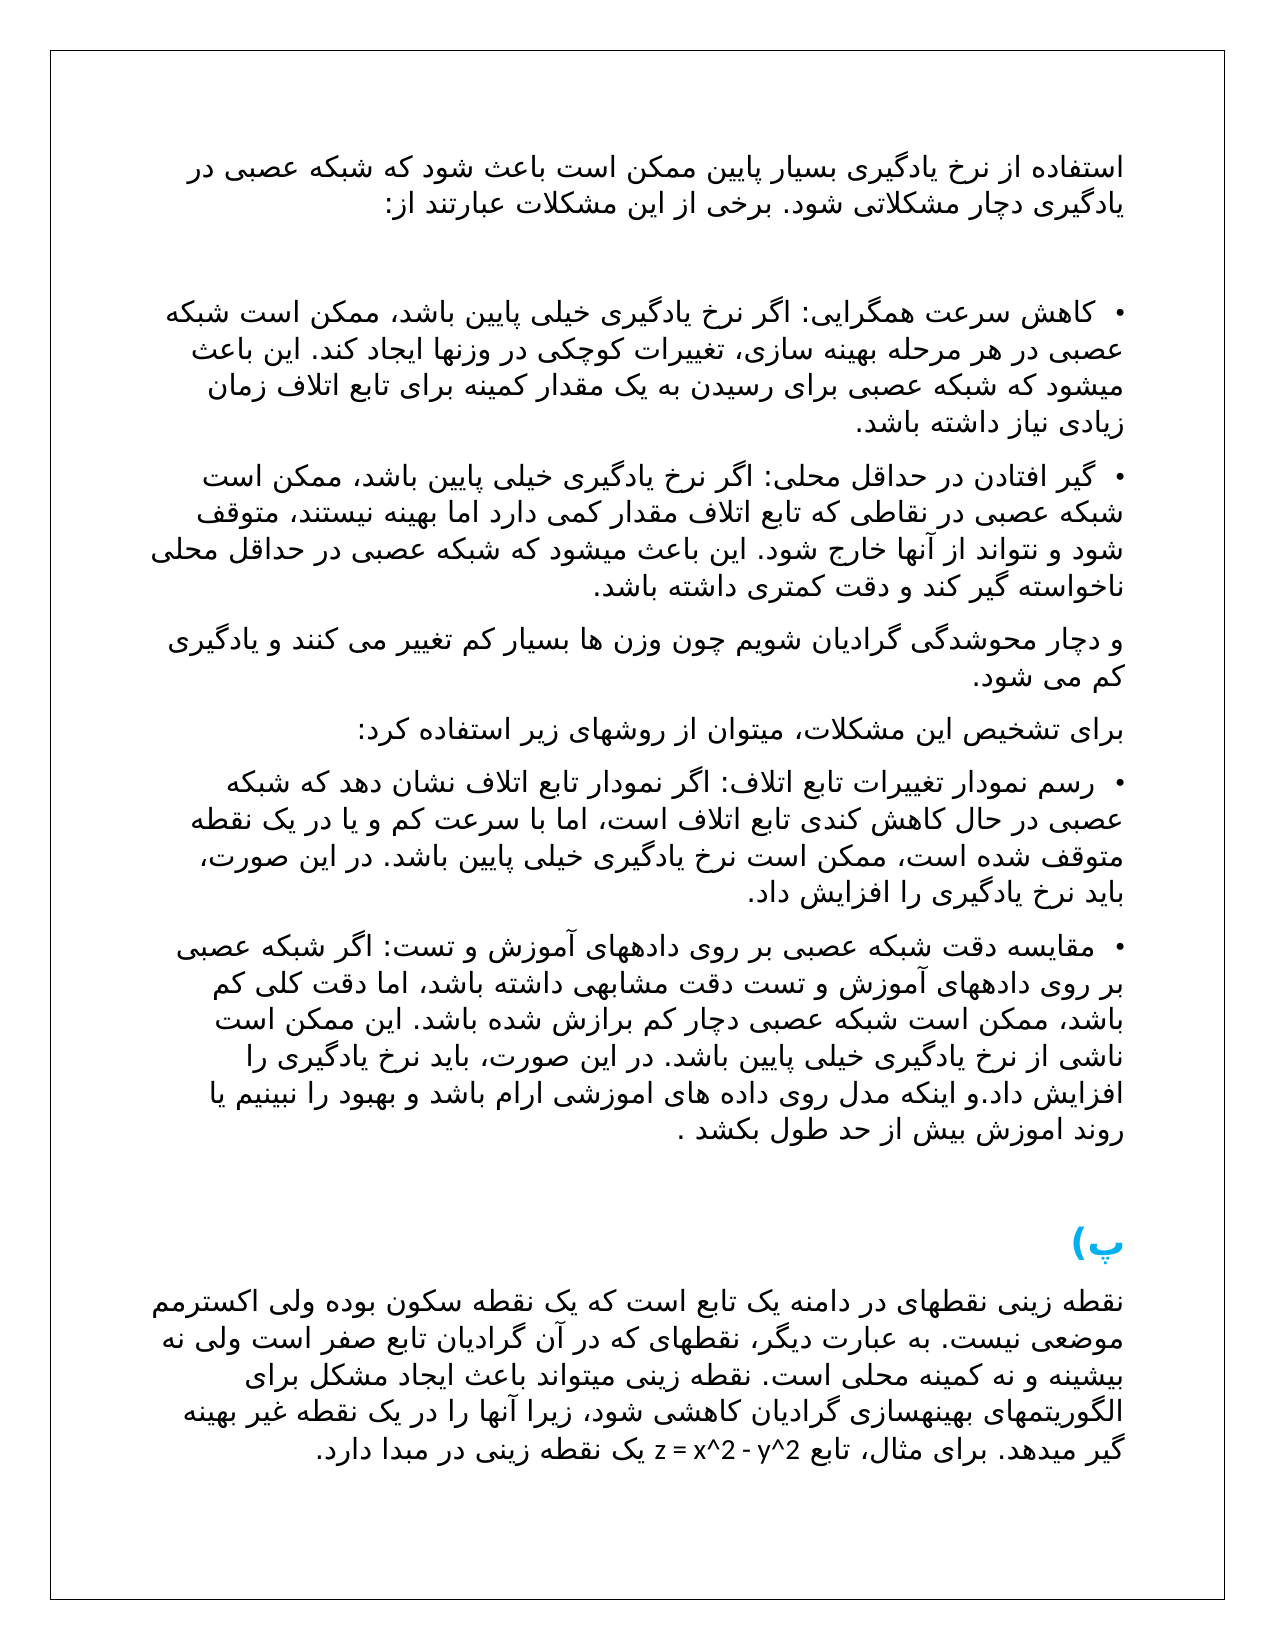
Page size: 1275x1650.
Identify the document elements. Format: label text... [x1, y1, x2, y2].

text پ) [150, 1221, 1125, 1265]
text • رسم نمودار تغییرات تابع اتلاف: اگر نمودار تابع اتلاف نشان دهد که شبکه عصبی در حال کاهش کندی تابع اتلاف است، اما با سرعت کم و یا در یک نقطه متوقف شده است، ممکن است نرخ یادگیری خیلی پایین باشد. در این صورت، باید نرخ یادگیری را افزایش داد. [150, 766, 1125, 910]
text • مقایسه دقت شبکه عصبی بر روی دادههای آموزش و تست: اگر شبکه عصبی بر روی دادههای آموزش و تست دقت مشابهی داشته باشد، اما دقت کلی کم باشد، ممکن است شبکه عصبی دچار کم برازش شده باشد. این ممکن است ناشی از نرخ یادگیری خیلی پایین باشد. در این صورت، باید نرخ یادگیری را افزایش داد.و اینکه مدل روی داده های اموزشی ارام باشد و بهبود را نبینیم یا روند اموزش بیش از حد طول بکشد . [150, 929, 1125, 1147]
text • کاهش سرعت همگرایی: اگر نرخ یادگیری خیلی پایین باشد، ممکن است شبکه عصبی در هر مرحله بهینه سازی، تغییرات کوچکی در وزنها ایجاد کند. این باعث میشود که شبکه عصبی برای رسیدن به یک مقدار کمینه برای تابع اتلاف زمان زیادی نیاز داشته باشد. [150, 295, 1125, 439]
text • گیر افتادن در حداقل محلی: اگر نرخ یادگیری خیلی پایین باشد، ممکن است شبکه عصبی در نقاطی که تابع اتلاف مقدار کمی دارد اما بهینه نیستند، متوقف شود و نتواند از آنها خارج شود. این باعث میشود که شبکه عصبی در حداقل محلی ناخواسته گیر کند و دقت کمتری داشته باشد. [150, 459, 1125, 603]
text نقطه زینی نقطهای در دامنه یک تابع است که یک نقطه سکون بوده ولی اکسترمم موضعی نیست. به عبارت دیگر، نقطهای که در آن گرادیان تابع صفر است ولی نه بیشینه و نه کمینه محلی است. نقطه زینی میتواند باعث ایجاد مشکل برای الگوریتمهای بهینهسازی گرادیان کاهشی شود، زیرا آنها را در یک نقطه غیر بهینه گیر میدهد. برای مثال، تابع z = x^2 - y^2 یک نقطه زینی در مبدا دارد. [150, 1285, 1125, 1467]
text استفاده از نرخ یادگیری بسیار پایین ممکن است باعث شود که شبکه عصبی در یادگیری دچار مشکلاتی شود. برخی از این مشکلات عبارتند از: [150, 150, 1125, 221]
text و دچار محوشدگی گرادیان شویم چون وزن ها بسیار کم تغییر می کنند و یادگیری کم می شود. [150, 622, 1125, 693]
text برای تشخیص این مشکلات، میتوان از روشهای زیر استفاده کرد: [150, 712, 1125, 746]
